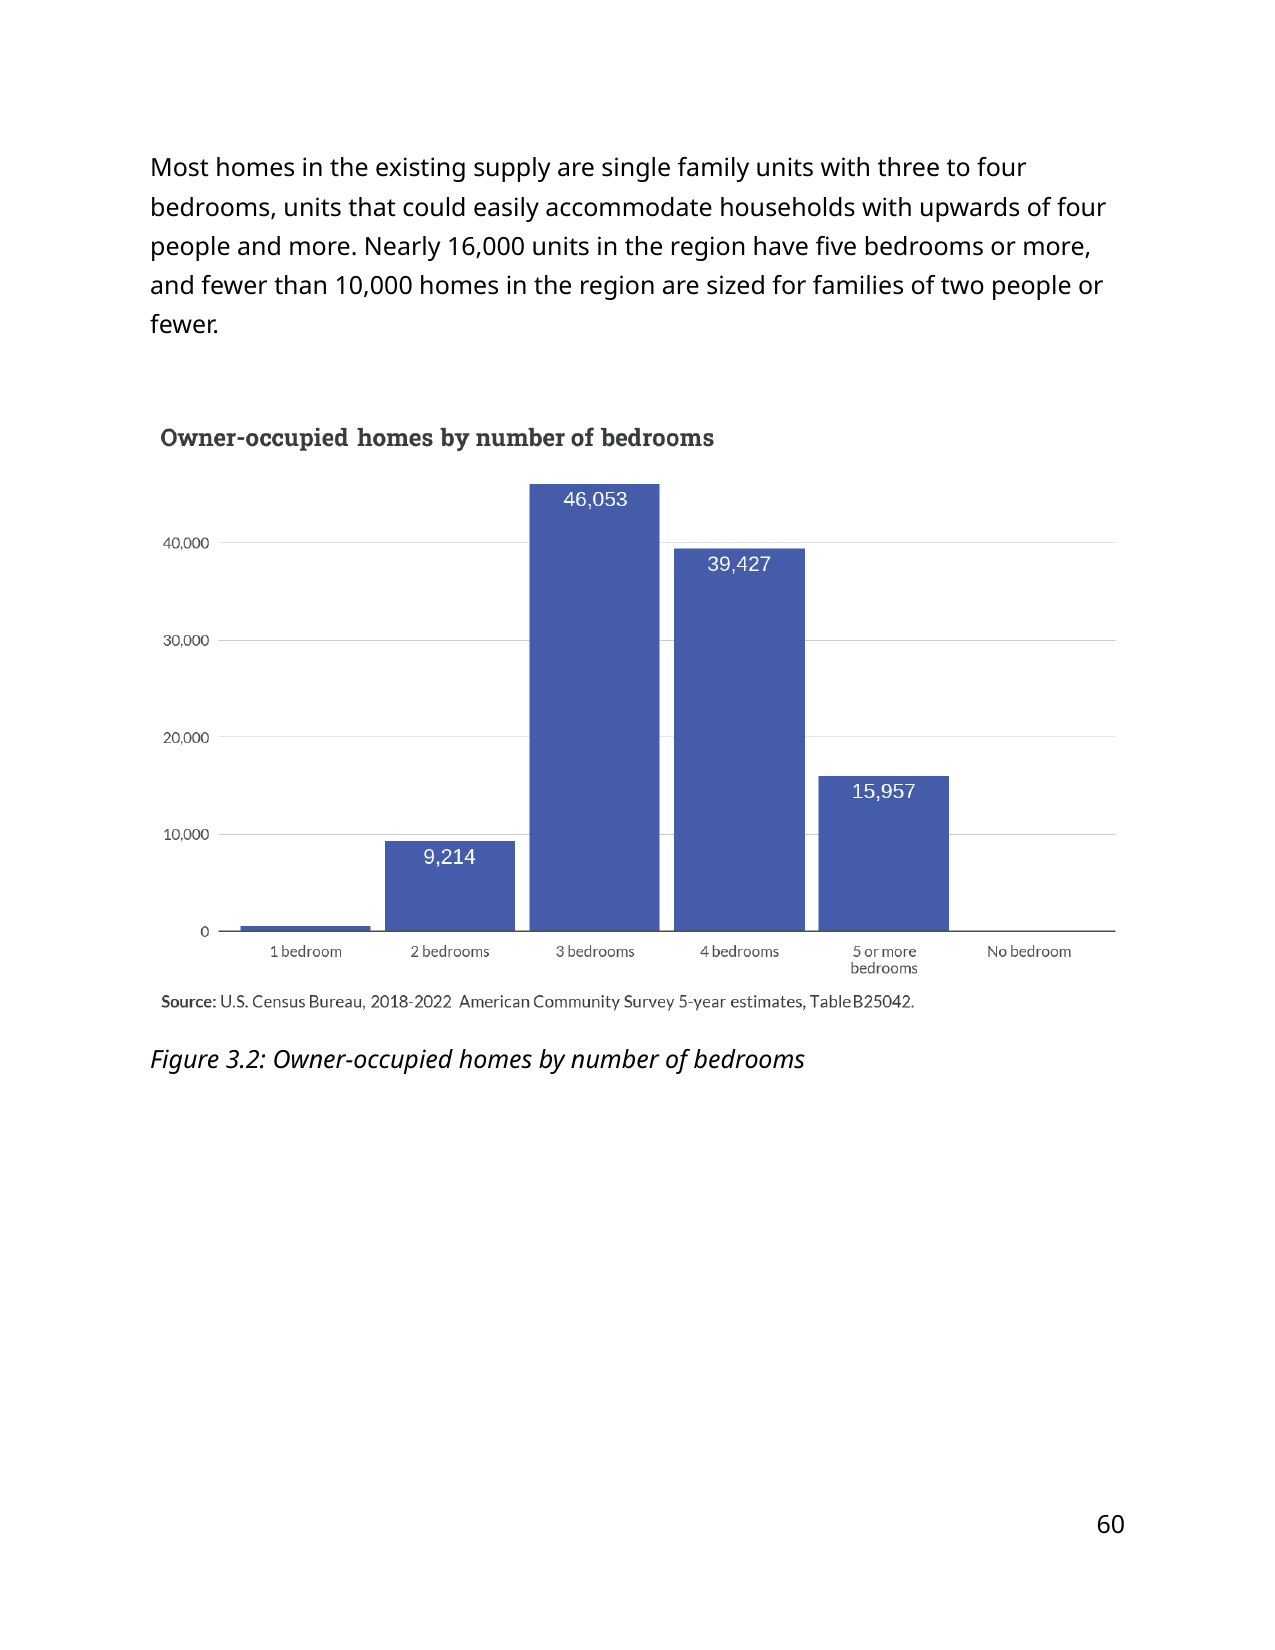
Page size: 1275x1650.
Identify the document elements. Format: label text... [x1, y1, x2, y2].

text Most homes in the existing supply are single family units with three to four bedrooms, units that could easily accommodate households with upwards of four people and more. Nearly 16,000 units in the region have five bedrooms or more, and fewer than 10,000 homes in the region are sized for families of two people or fewer. [150, 150, 1125, 341]
text Figure 3.2: Owner-occupied homes by number of bedrooms [150, 1042, 1125, 1076]
picture [150, 418, 1125, 1021]
